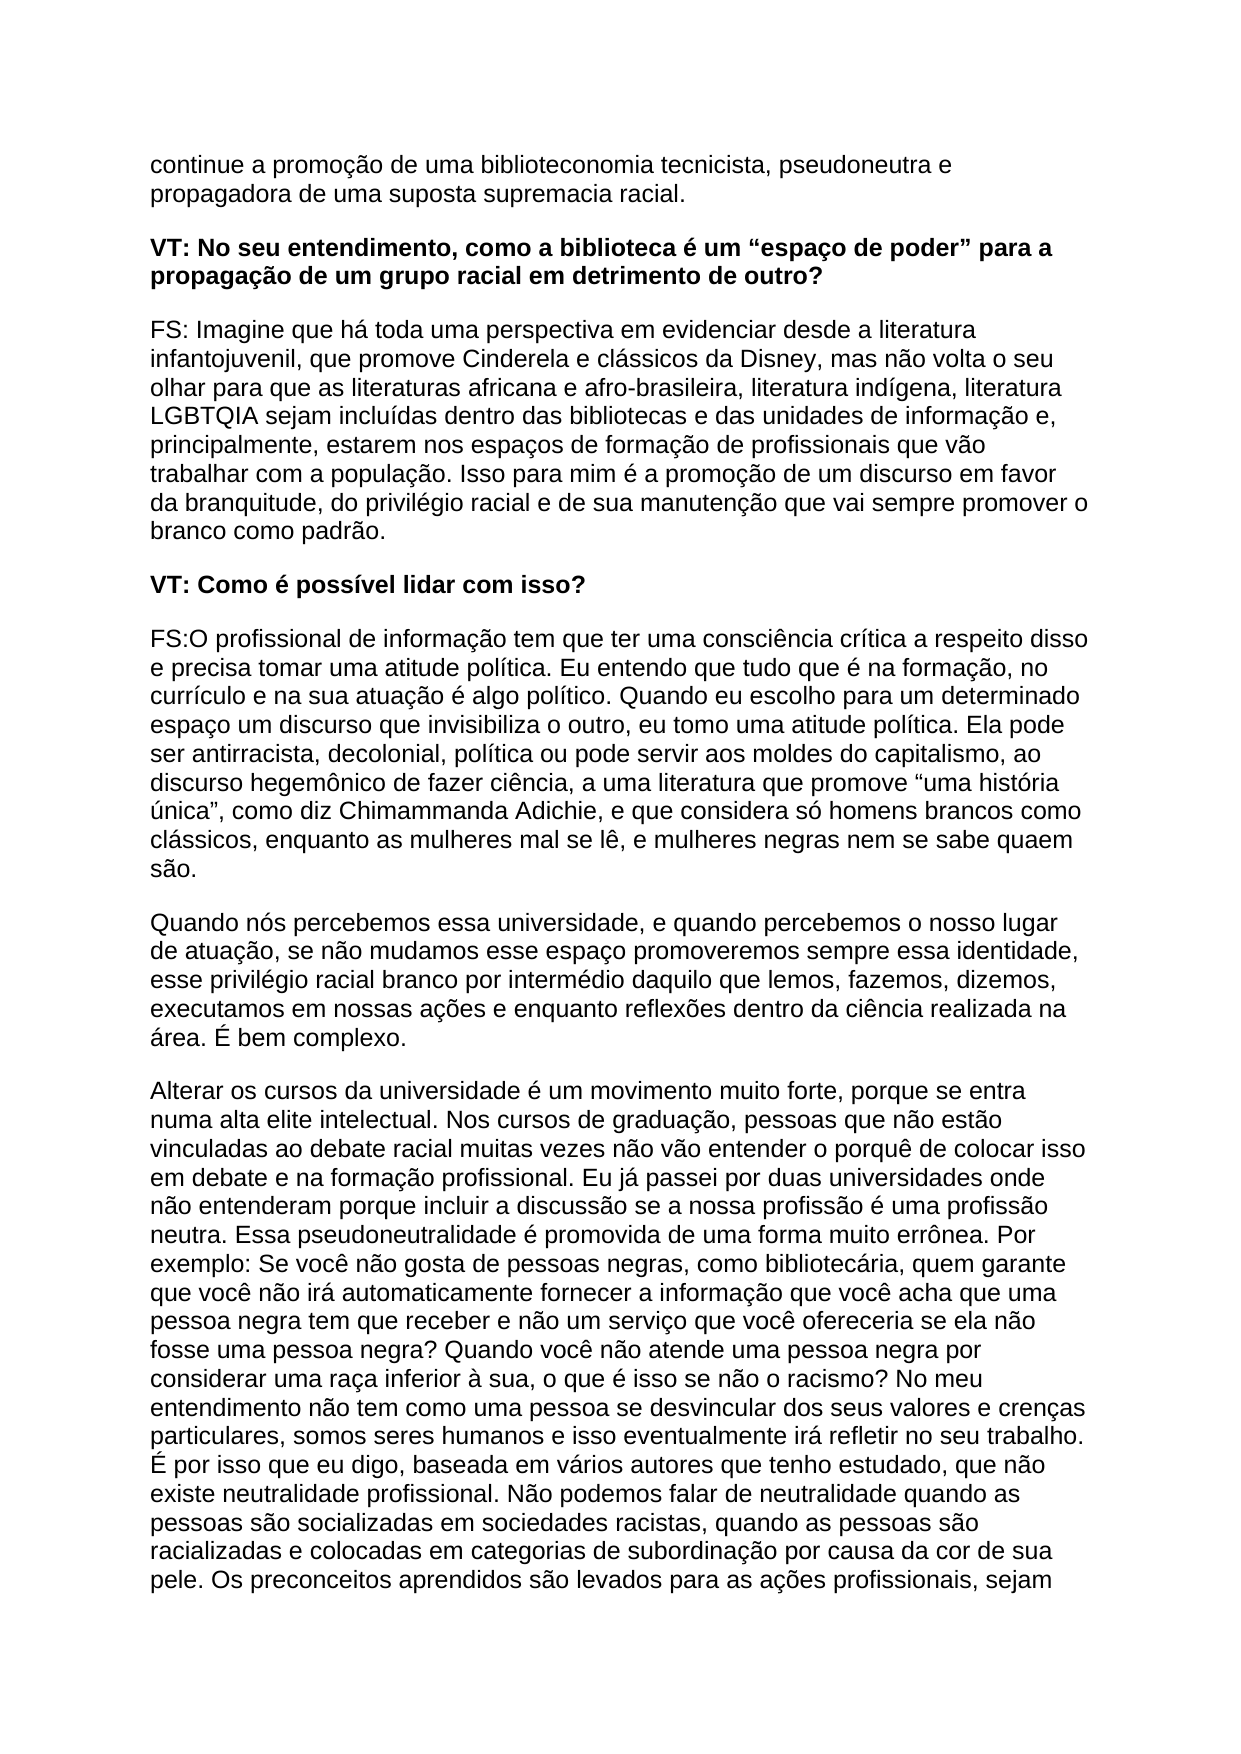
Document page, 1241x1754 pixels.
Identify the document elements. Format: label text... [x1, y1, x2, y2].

text VT: No seu entendimento, como a biblioteca é um “espaço de poder” para a propagação de um grupo racial em detrimento de outro? [150, 232, 1090, 290]
text VT: Como é possível lidar com isso? [150, 570, 1090, 599]
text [150, 150, 1090, 207]
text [150, 1076, 1090, 1594]
text FS: Imagine que há toda uma perspectiva em evidenciar desde a literatura infantojuvenil, que promove Cinderela e clássicos da Disney, mas não volta o seu olhar para que as literaturas africana e afro-brasileira, literatura indígena, literatura LGBTQIA sejam incluídas dentro das bibliotecas e das unidades de informação e, principalmente, estarem nos espaços de formação de profissionais que vão trabalhar com a população. Isso para mim é a promoção de um discurso em favor da branquitude, do privilégio racial e de sua manutenção que vai sempre promover o branco como padrão. [150, 315, 1090, 545]
text Quando nós percebemos essa universidade, e quando percebemos o nosso lugar de atuação, se não mudamos esse espaço promoveremos sempre essa identidade, esse privilégio racial branco por intermédio daquilo que lemos, fazemos, dizemos, executamos em nossas ações e enquanto reflexões dentro da ciência realizada na área. É bem complexo. [150, 907, 1090, 1051]
text FS:O profissional de informação tem que ter uma consciência crítica a respeito disso e precisa tomar uma atitude política. Eu entendo que tudo que é na formação, no currículo e na sua atuação é algo político. Quando eu escolho para um determinado espaço um discurso que invisibiliza o outro, eu tomo uma atitude política. Ela pode ser antirracista, decolonial, política ou pode servir aos moldes do capitalismo, ao discurso hegemônico de fazer ciência, a uma literatura que promove “uma história única”, como diz Chimammanda Adichie, e que considera só homens brancos como clássicos, enquanto as mulheres mal se lê, e mulheres negras nem se sabe quaem são. [150, 624, 1090, 882]
